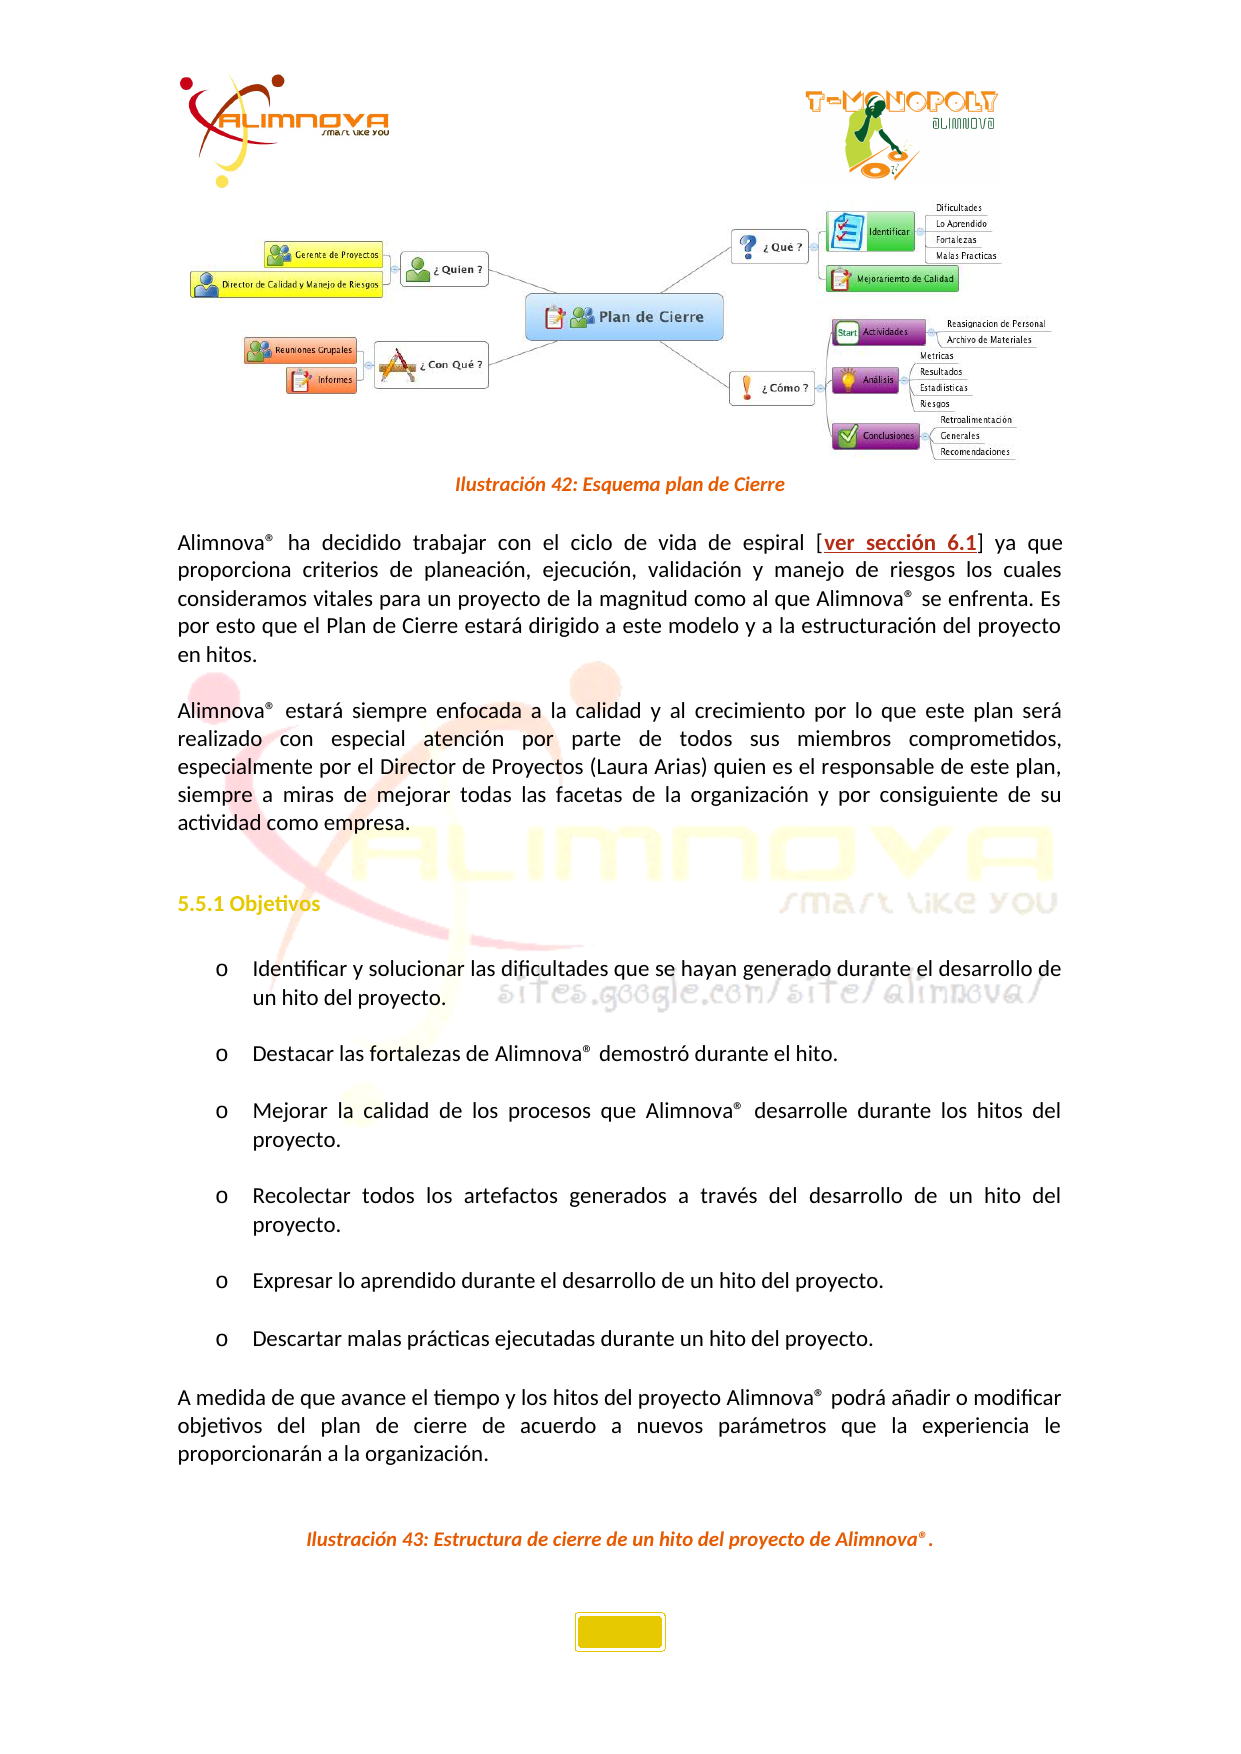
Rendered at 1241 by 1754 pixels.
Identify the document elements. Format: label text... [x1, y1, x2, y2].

text Alimnova® estará siempre enfocada a la calidad y al crecimiento por lo que este plan será realizado con especial atención por parte de todos sus miembros comprometidos, especialmente por el Director de Proyectos (Laura Arias) quien es el responsable de este plan, siempre a miras de mejorar todas las facetas de la organización y por consiguiente de su actividad como empresa. [177, 696, 1063, 836]
picture [802, 79, 1002, 184]
list Descartar malas prácticas ejecutadas durante un hito del proyecto. [215, 1324, 1063, 1353]
list Identificar y solucionar las dificultades que se hayan generado durante el desarrollo de un hito del proyecto. [215, 954, 1063, 1011]
list Recolectar todos los artefactos generados a través del desarrollo de un hito del proyecto. [215, 1181, 1063, 1238]
list Expresar lo aprendido durante el desarrollo de un hito del proyecto. [215, 1266, 1063, 1296]
text A medida de que avance el tiempo y los hitos del proyecto Alimnova® podrá añadir o modificar objetivos del plan de cierre de acuerdo a nuevos parámetros que la experiencia le proporcionarán a la organización. [177, 1383, 1063, 1467]
text Alimnova® ha decidido trabajar con el ciclo de vida de espiral [ver sección 6.1] ya que proporciona criterios de planeación, ejecución, validación y manejo de riesgos los cuales consideramos vitales para un proyecto de la magnitud como al que Alimnova® se enfrenta. Es por esto que el Plan de Cierre estará dirigido a este modelo y a la estructuración del proyecto en hitos. [177, 528, 1063, 668]
list Mejorar la calidad de los procesos que Alimnova® desarrolle durante los hitos del proyecto. [215, 1096, 1063, 1153]
subtitle 5.5.1 Objetivos [177, 889, 1063, 917]
list Destacar las fortalezas de Alimnova® demostró durante el hito. [215, 1039, 1063, 1068]
picture [177, 73, 1063, 472]
